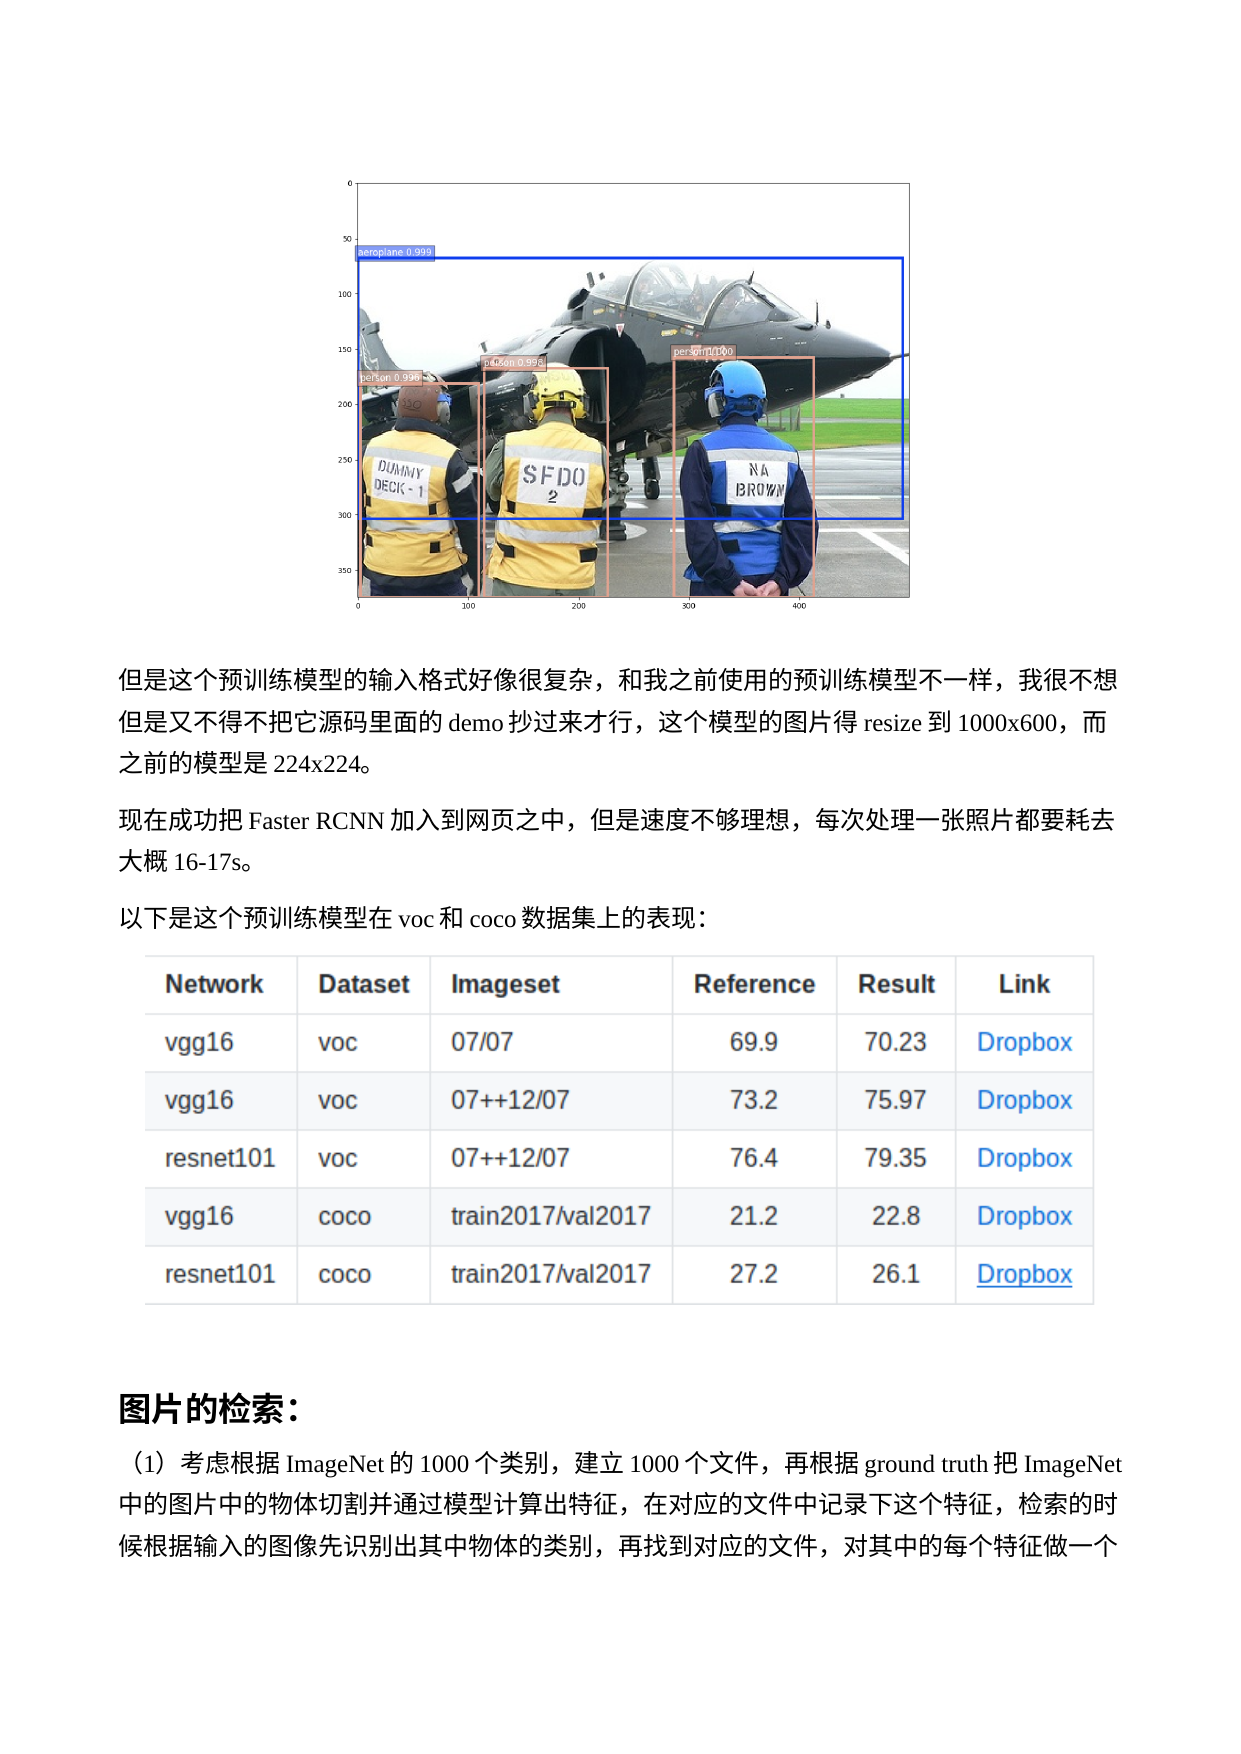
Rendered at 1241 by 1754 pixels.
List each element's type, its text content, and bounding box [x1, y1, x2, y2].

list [118, 1443, 1122, 1563]
text 以下是这个预训练模型在voc和coco数据集上的表现： [118, 898, 1122, 934]
picture [145, 954, 1096, 1305]
picture [118, 118, 1123, 656]
subtitle 图片的检索： [118, 1382, 1122, 1431]
text 现在成功把Faster RCNN加入到网页之中，但是速度不够理想，每次处理一张照片都要耗去大概16-17s。 [118, 800, 1122, 878]
text 但是这个预训练模型的输入格式好像很复杂，和我之前使用的预训练模型不一样，我很不想但是又不得不把它源码里面的demo抄过来才行，这个模型的图片得resize到1000x600，而之前的模型是224x224。 [118, 656, 1122, 780]
